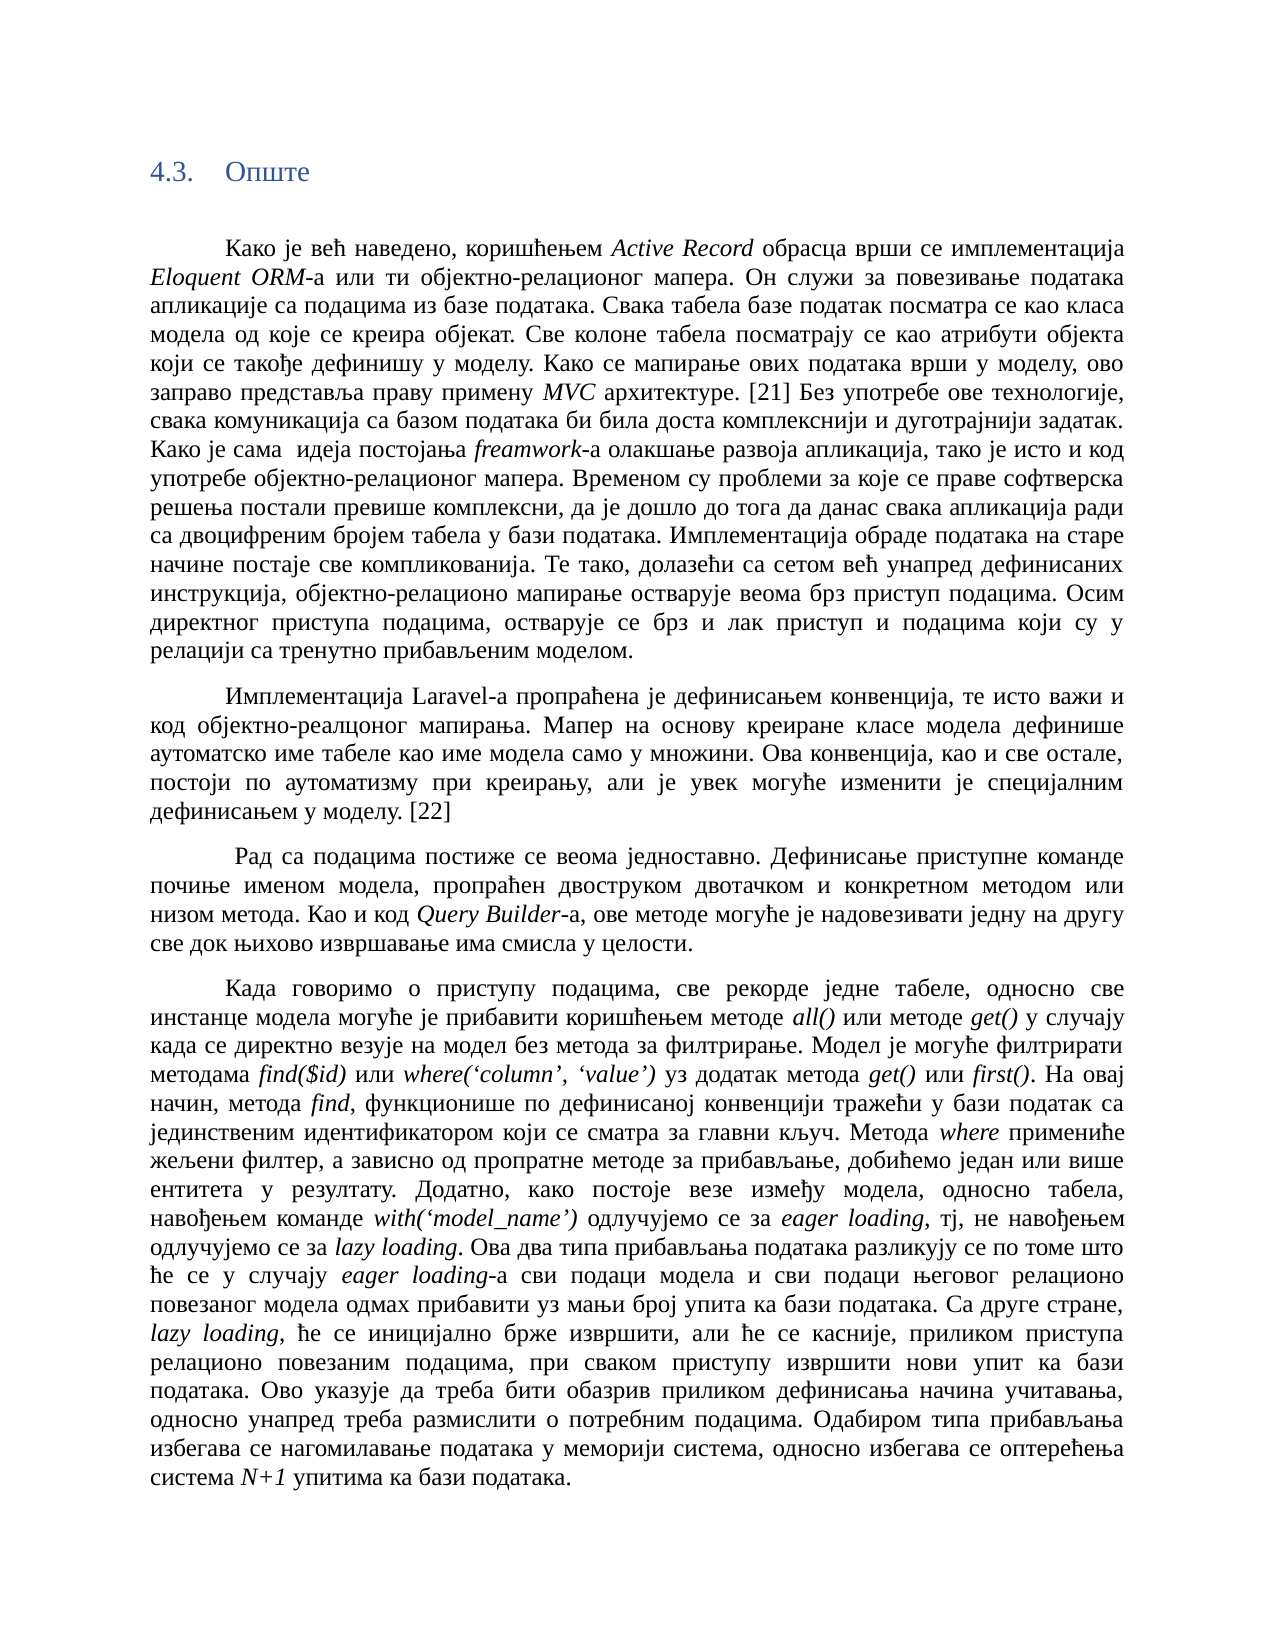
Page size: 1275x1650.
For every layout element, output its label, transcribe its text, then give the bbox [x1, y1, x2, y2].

text Рад са подацима постиже се веома једноставно. Дефинисање приступне команде почиње именом модела, пропраћен двоструком двотачком и конкретном методом или низом метода. Као и код Query Builder-а, ове методе могуће је надовезивати једну на другу све док њихово извршавање има смисла у целости. [150, 841, 1125, 956]
text Имплементација Laravel-а пропраћена је дефинисањем конвенција, те исто важи и код објектно-реалцоног мапирања. Мапер на основу креиране класе модела дефинише аутоматско име табеле као име модела само у множини. Ова конвенција, као и све остале, постоји по аутоматизму при креирању, али је увек могуће изменити је специјалним дефинисањем у моделу. [150, 681, 1125, 825]
text Када говоримо о приступу подацима, све рекорде једне табеле, односно све инстанце модела могуће је прибавити коришћењем методе all() или методе get() у случају када се директно везује на модел без метода за филтрирање. Модел је могуће филтрирати методама find($id) или where(‘column’, ‘value’) уз додатак метода get() или first(). На овај начин, метода find, функционише по дефинисаној конвенцији тражећи у бази податак са јединственим идентификатором који се сматра за главни кључ. Метода where примениће жељени филтер, а зависно од пропратне методе за прибављање, добићемо један или више ентитета у резултату. Додатно, како постоје везе између модела, односно табела, навођењем команде with(‘model_name’) одлучујемо се за eager loading, тј, не навођењем одлучујемо се за lazy loading. Ова два типа прибављања података разликују се по томе што ће се у случају eager loading-а сви подаци модела и сви подаци његовог релационо повезаног модела одмах прибавити уз мањи број упита ка бази података. Са друге стране, lazy loading, ће се иницијално брже извршити, али ће се касније, приликом приступа релационо повезаним подацима, при сваком приступу извршити нови упит ка бази података. Ово указује да треба бити обазрив приликом дефинисања начина учитавања, односно унапред треба размислити о потребним подацима. Одабиром типа прибављања избегава се нагомилавање података у меморији система, односно избегава се оптерећења система N+1 упитима ка бази података. [150, 973, 1125, 1491]
subtitle Опште [150, 154, 1125, 188]
text Како је већ наведено, коришћењем Active Record обрасца врши се имплементација Eloquent ORM-а или ти објектно-релационог мапера. Он служи за повезивање података апликације са подацима из базе података. Свака табела базе податак посматра се као класа модела од које се креира објекат. Све колоне табела посматрају се као атрибути објекта који се такође дефинишу у моделу. Како се мапирање ових података врши у моделу, ово заправо представља праву примену MVC архитектуре. Без употребе ове технологије, свака комуникација са базом података би била доста комплекснији и дуготрајнији задатак. Како је сама идеја постојања freamwork-а олакшање развоја апликација, тако је исто и код употребе објектно-релационог мапера. Временом су проблеми за које се праве софтверска решења постали превише комплексни, да је дошло до тога да данас свака апликација ради са двоцифреним бројем табела у бази података. Имплементација обраде података на старе начине постаје све компликованија. Те тако, долазећи са сетом већ унапред дефинисаних инструкција, објектно-релационо мапирање остварује веома брз приступ подацима. Осим директног приступа подацима, остварује се брз и лак приступ и подацима који су у релацији са тренутно прибављеним моделом. [150, 233, 1125, 664]
